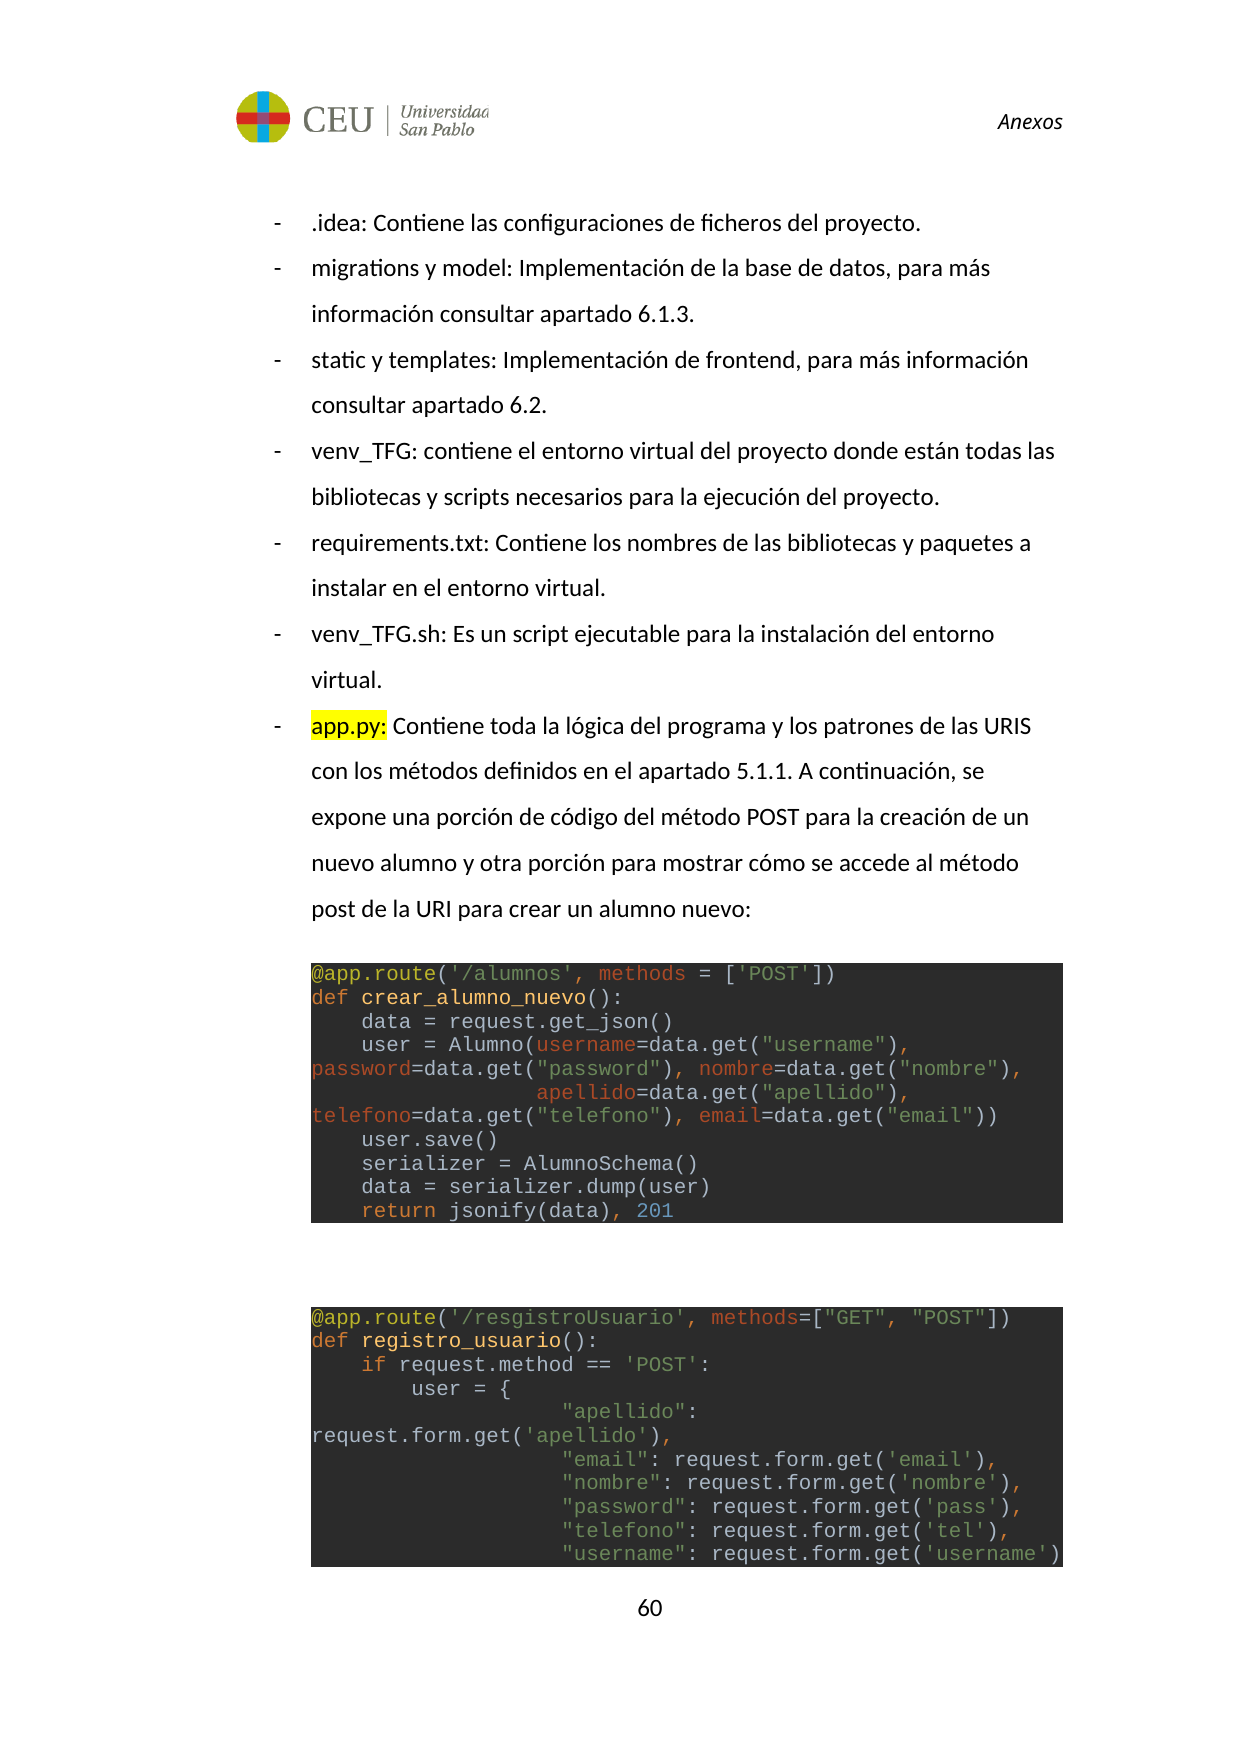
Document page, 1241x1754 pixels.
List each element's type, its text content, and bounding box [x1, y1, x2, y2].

list migrations y model: Implementación de la base de datos, para más información consultar apartado 6.1.3. [274, 252, 1063, 329]
list .idea: Contiene las configuraciones de ficheros del proyecto. [274, 207, 1063, 237]
list venv_TFG.sh: Es un script ejecutable para la instalación del entorno virtual. [274, 618, 1063, 694]
list venv_TFG: contiene el entorno virtual del proyecto donde están todas las bibliotecas y scripts necesarios para la ejecución del proyecto. [274, 435, 1063, 512]
picture [235, 89, 489, 143]
list app.py: Contiene toda la lógica del programa y los patrones de las URIS con los métodos definidos en el apartado 5.1.1. A continuación, se expone una porción de código del método POST para la creación de un nuevo alumno y otra porción para mostrar cómo se accede al método post de la URI para crear un alumno nuevo: [274, 710, 1063, 923]
list requirements.txt: Contiene los nombres de las bibliotecas y paquetes a instalar en el entorno virtual. [274, 527, 1063, 603]
text @app.route('/alumnos', methods = ['POST']) def crear_alumno_nuevo(): data = request.get_json() user = Alumno(username=data.get("username"), password=data.get("password"), nombre=data.get("nombre"), apellido=data.get("apellido"), telefono=data.get("telefono"), email=data.get("email")) user.save() serializer = AlumnoSchema() data = serializer.dump(user) return jsonify(data), 201 [311, 963, 1063, 1223]
list static y templates: Implementación de frontend, para más información consultar apartado 6.2. [274, 344, 1063, 420]
